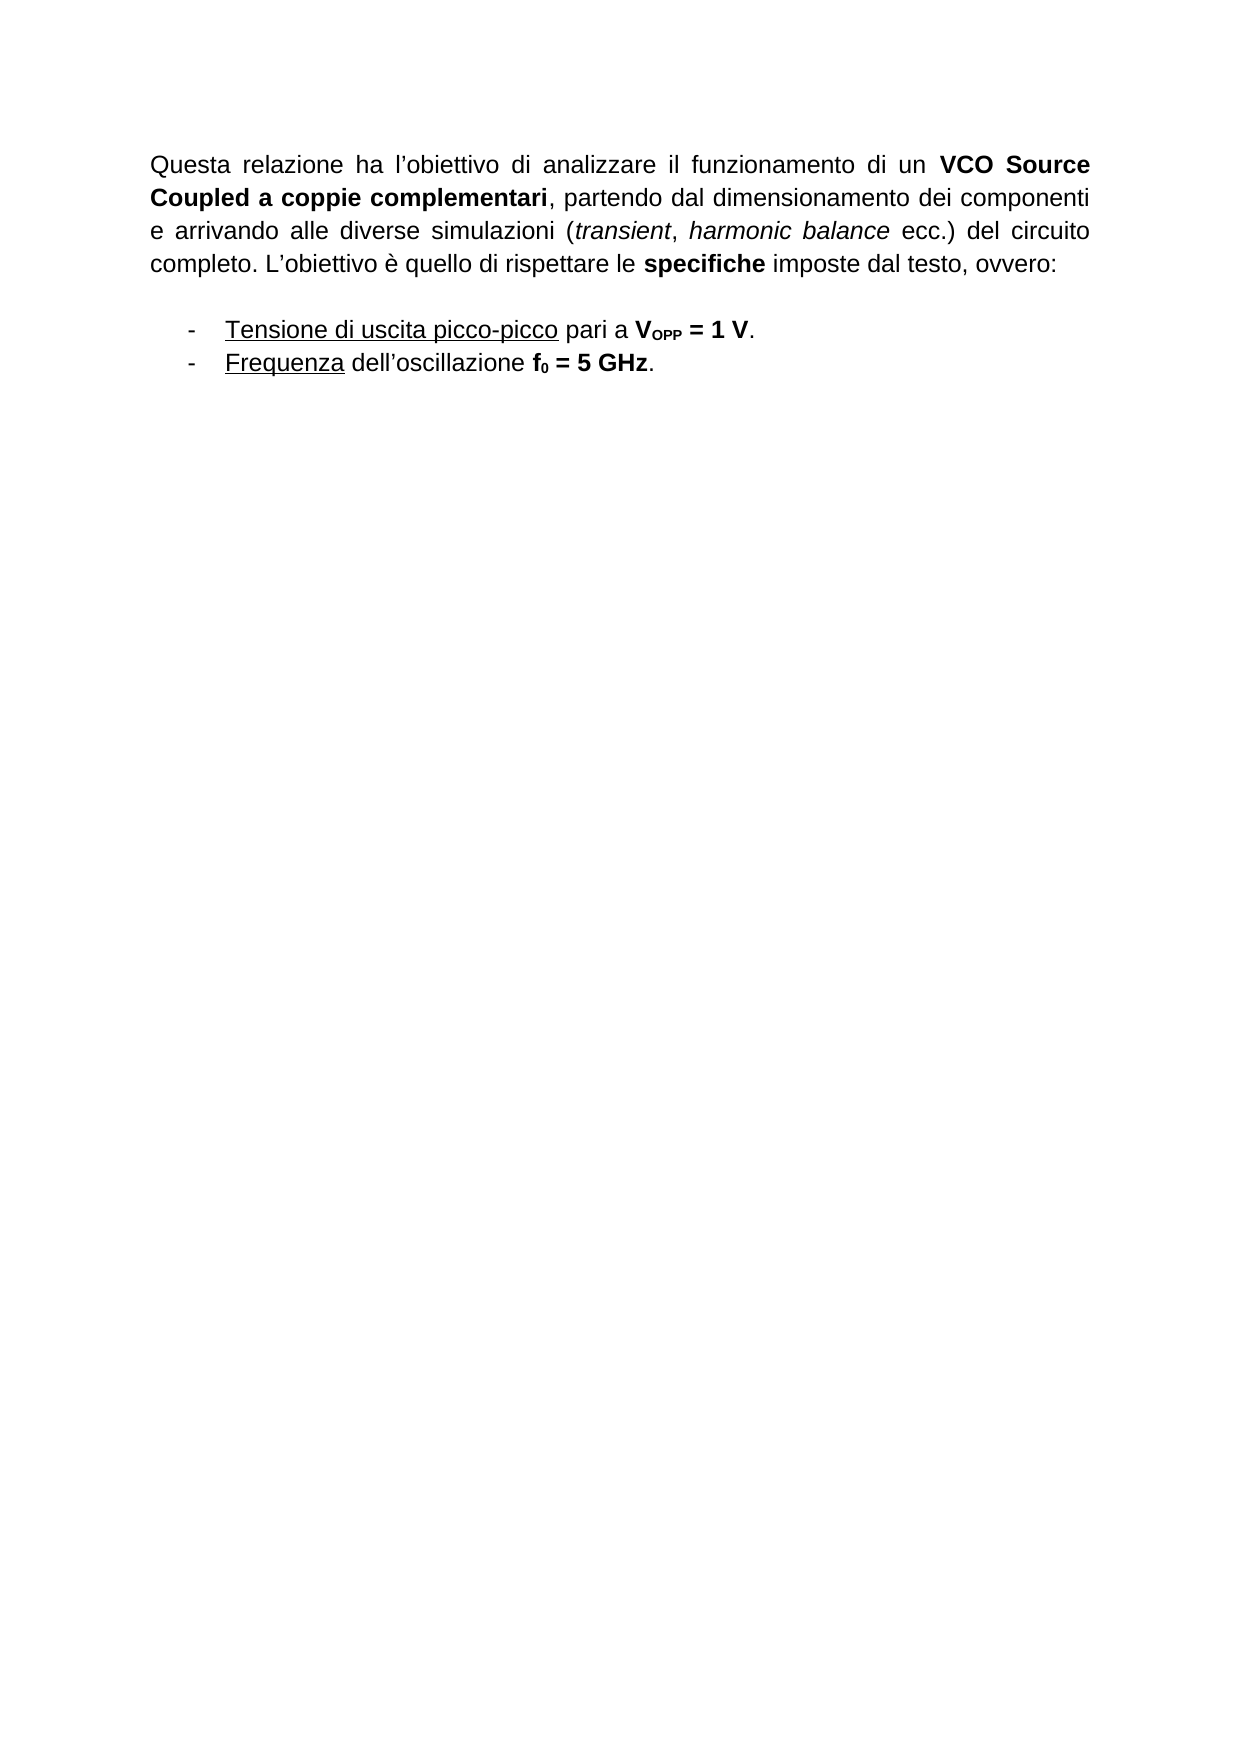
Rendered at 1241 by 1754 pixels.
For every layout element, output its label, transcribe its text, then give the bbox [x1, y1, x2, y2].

list Tensione di uscita picco-picco pari a VOPP = 1 V. [187, 315, 1090, 344]
list Frequenza dell’oscillazione f0 = 5 GHz. [187, 348, 1090, 377]
text Questa relazione ha l’obiettivo di analizzare il funzionamento di un VCO Source Coupled a coppie complementari, partendo dal dimensionamento dei componenti e arrivando alle diverse simulazioni (transient, harmonic balance ecc.) del circuito completo. L’obiettivo è quello di rispettare le specifiche imposte dal testo, ovvero: [150, 150, 1090, 278]
